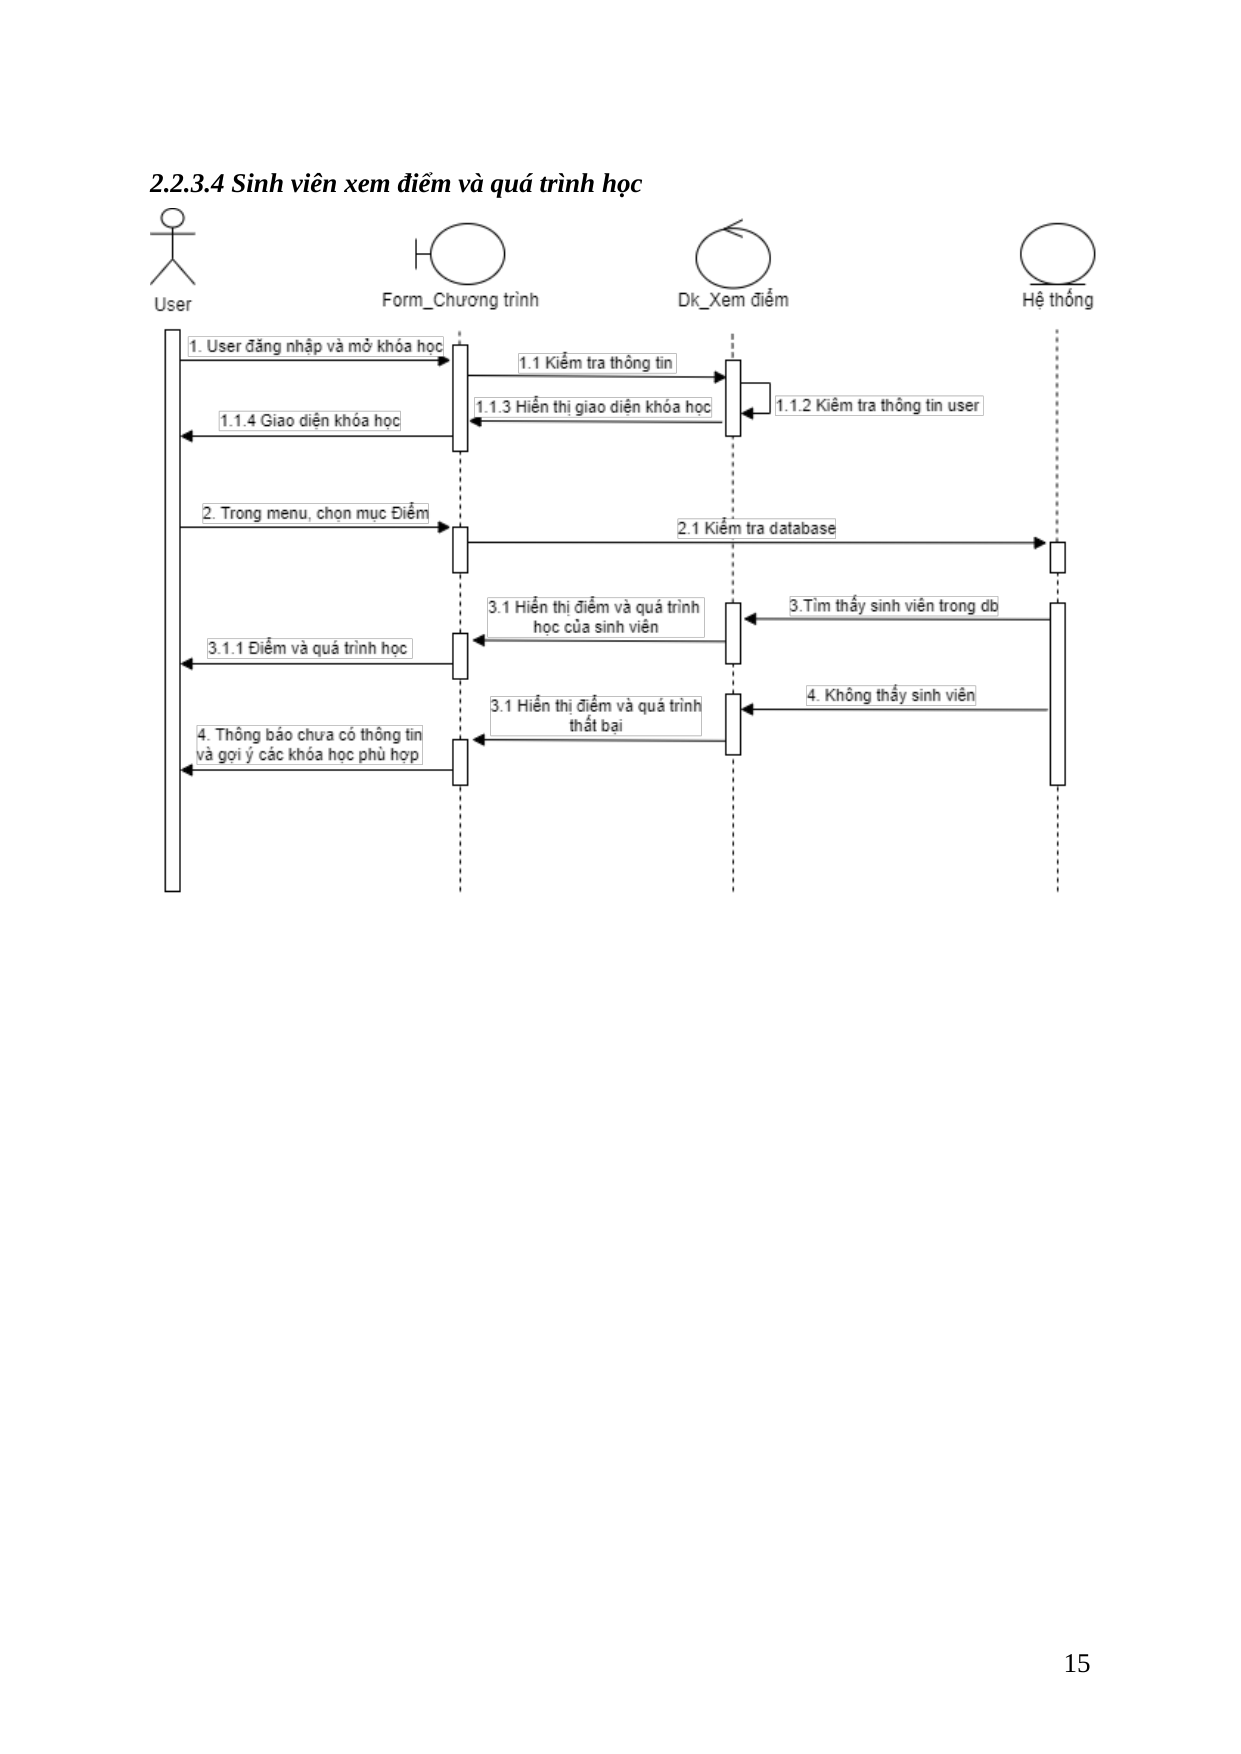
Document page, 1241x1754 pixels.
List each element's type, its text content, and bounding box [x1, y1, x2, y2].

picture [150, 208, 1103, 894]
subtitle Sinh viên xem điểm và quá trình học [150, 164, 1090, 202]
